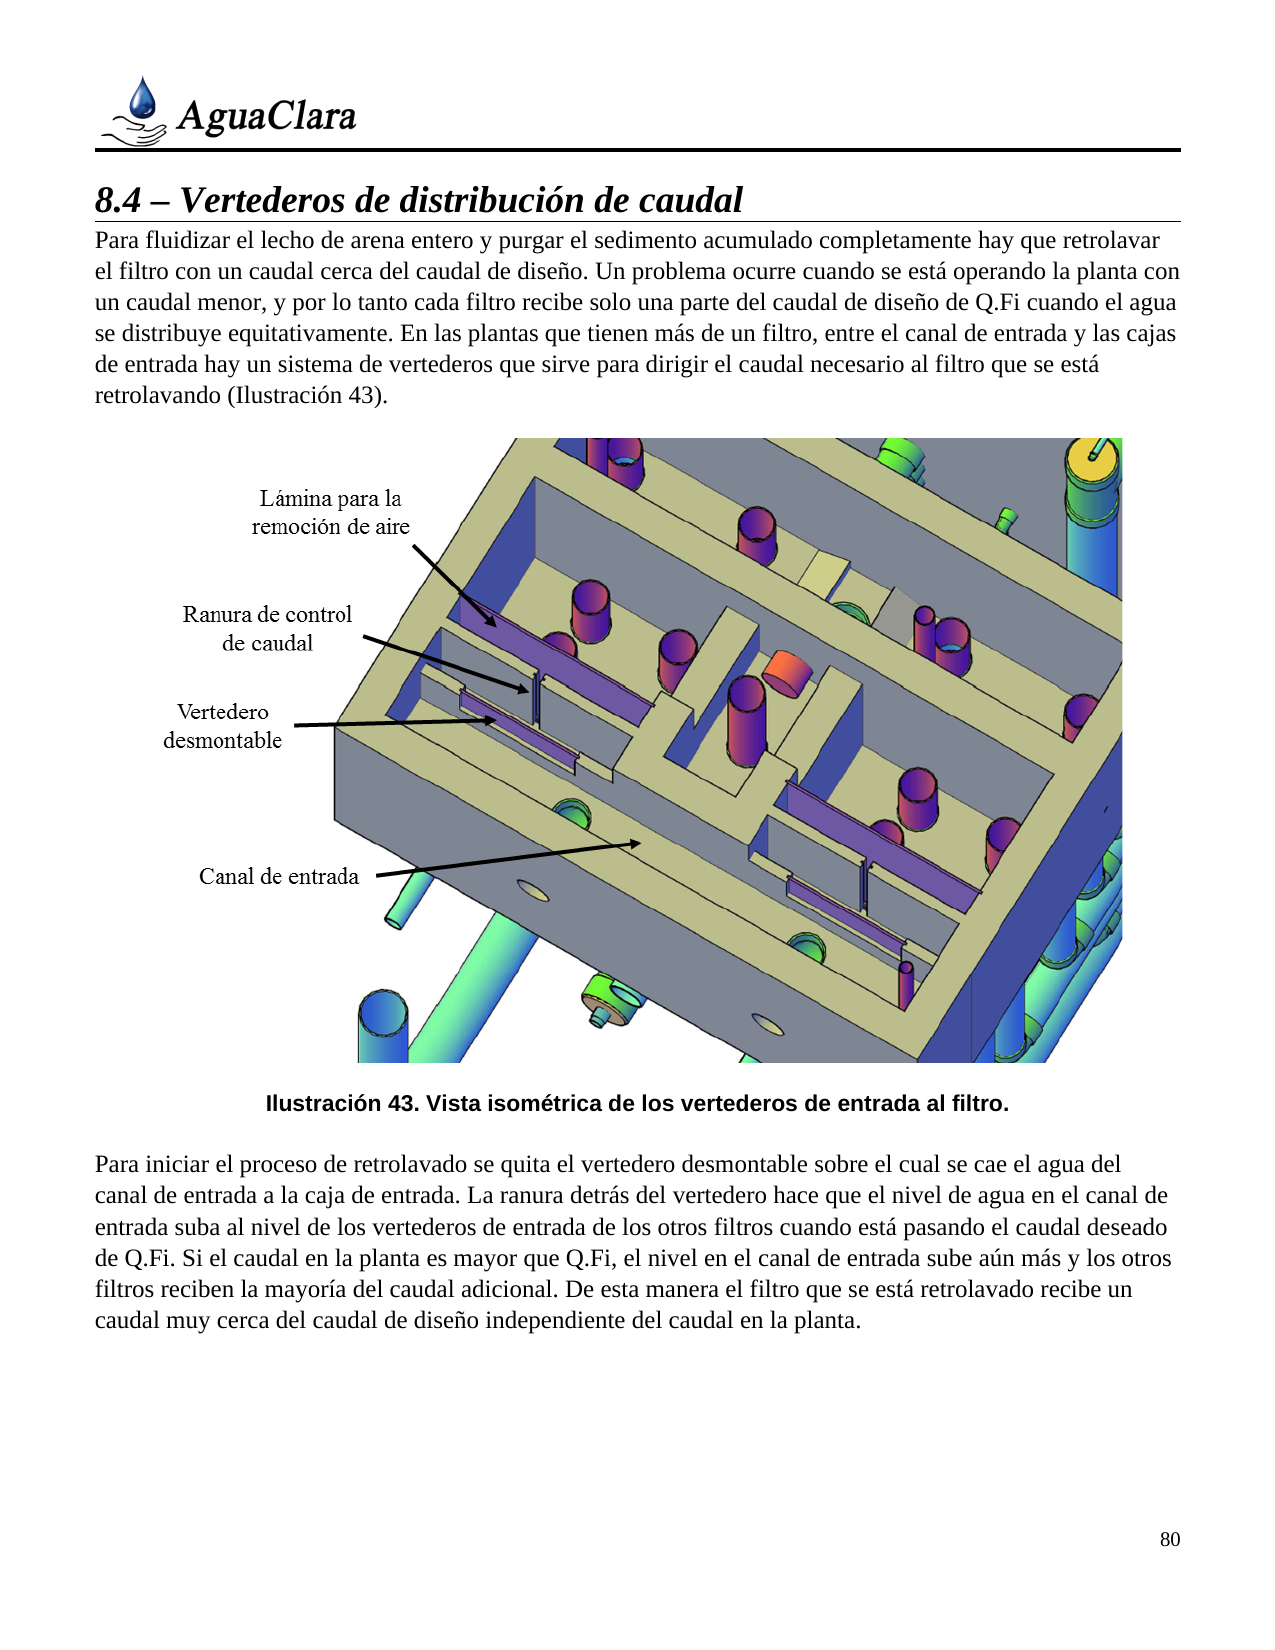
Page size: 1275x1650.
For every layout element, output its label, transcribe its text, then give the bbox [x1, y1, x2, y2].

picture [94, 75, 373, 148]
subtitle – Vertederos de distribución de caudal [94, 177, 1181, 222]
text Para iniciar el proceso de retrolavado se quita el vertedero desmontable sobre el cual se cae el agua del canal de entrada a la caja de entrada. La ranura detrás del vertedero hace que el nivel de agua en el canal de entrada suba al nivel de los vertederos de entrada de los otros filtros cuando está pasando el caudal deseado de Q.Fi. Si el caudal en la planta es mayor que Q.Fi, el nivel en el canal de entrada sube aún más y los otros filtros reciben la mayoría del caudal adicional. De esta manera el filtro que se está retrolavado recibe un caudal muy cerca del caudal de diseño independiente del caudal en la planta. [94, 1149, 1181, 1333]
picture [152, 436, 1123, 1063]
